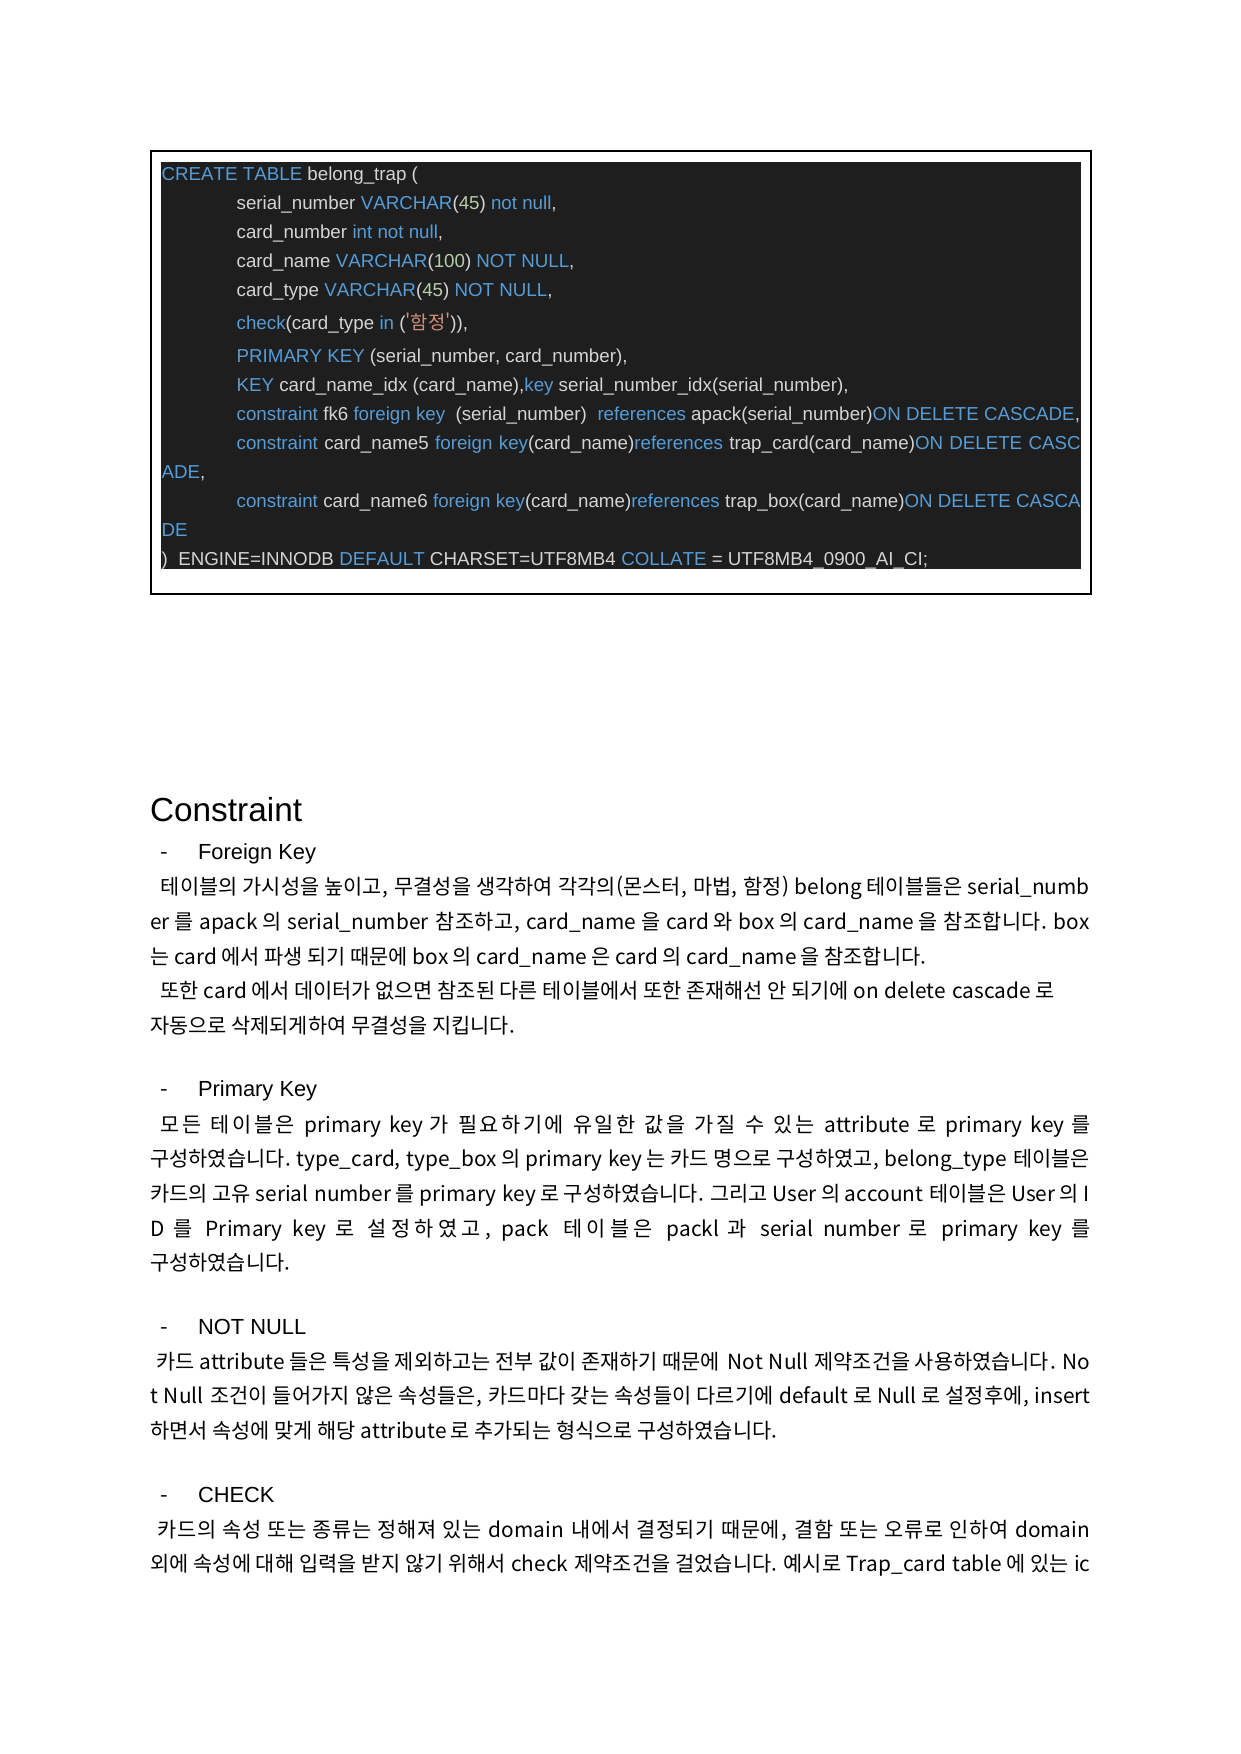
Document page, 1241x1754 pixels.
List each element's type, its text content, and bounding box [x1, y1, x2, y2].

table_header CREATE TABLE belong_trap ( serial_number VARCHAR(45) not null, card_number int not null, card_name VARCHAR(100) NOT NULL, card_type VARCHAR(45) NOT NULL, check(card_type in ()), PRIMARY KEY (serial_number, card_number), KEY card_name_idx (card_name),key serial_number_idx(serial_number), constraint fk6 foreign key (serial_number) references apack(serial_number)ON DELETE CASCADE, constraint card_name5 foreign key(card_name)references trap_card(card_name)ON DELETE CASCADE, constraint card_name6 foreign key(card_name)references trap_box(card_name)ON DELETE CASCADE ) ENGINE=INNODB DEFAULT CHARSET=UTF8MB4 COLLATE = UTF8MB4_0900_AI_CI; [152, 152, 1090, 593]
list CHECK [160, 1477, 1090, 1508]
list NOT NULL [160, 1309, 1090, 1340]
list Foreign Key [160, 834, 1090, 866]
list Primary Key [160, 1071, 1090, 1103]
text Constraint [150, 790, 1090, 828]
